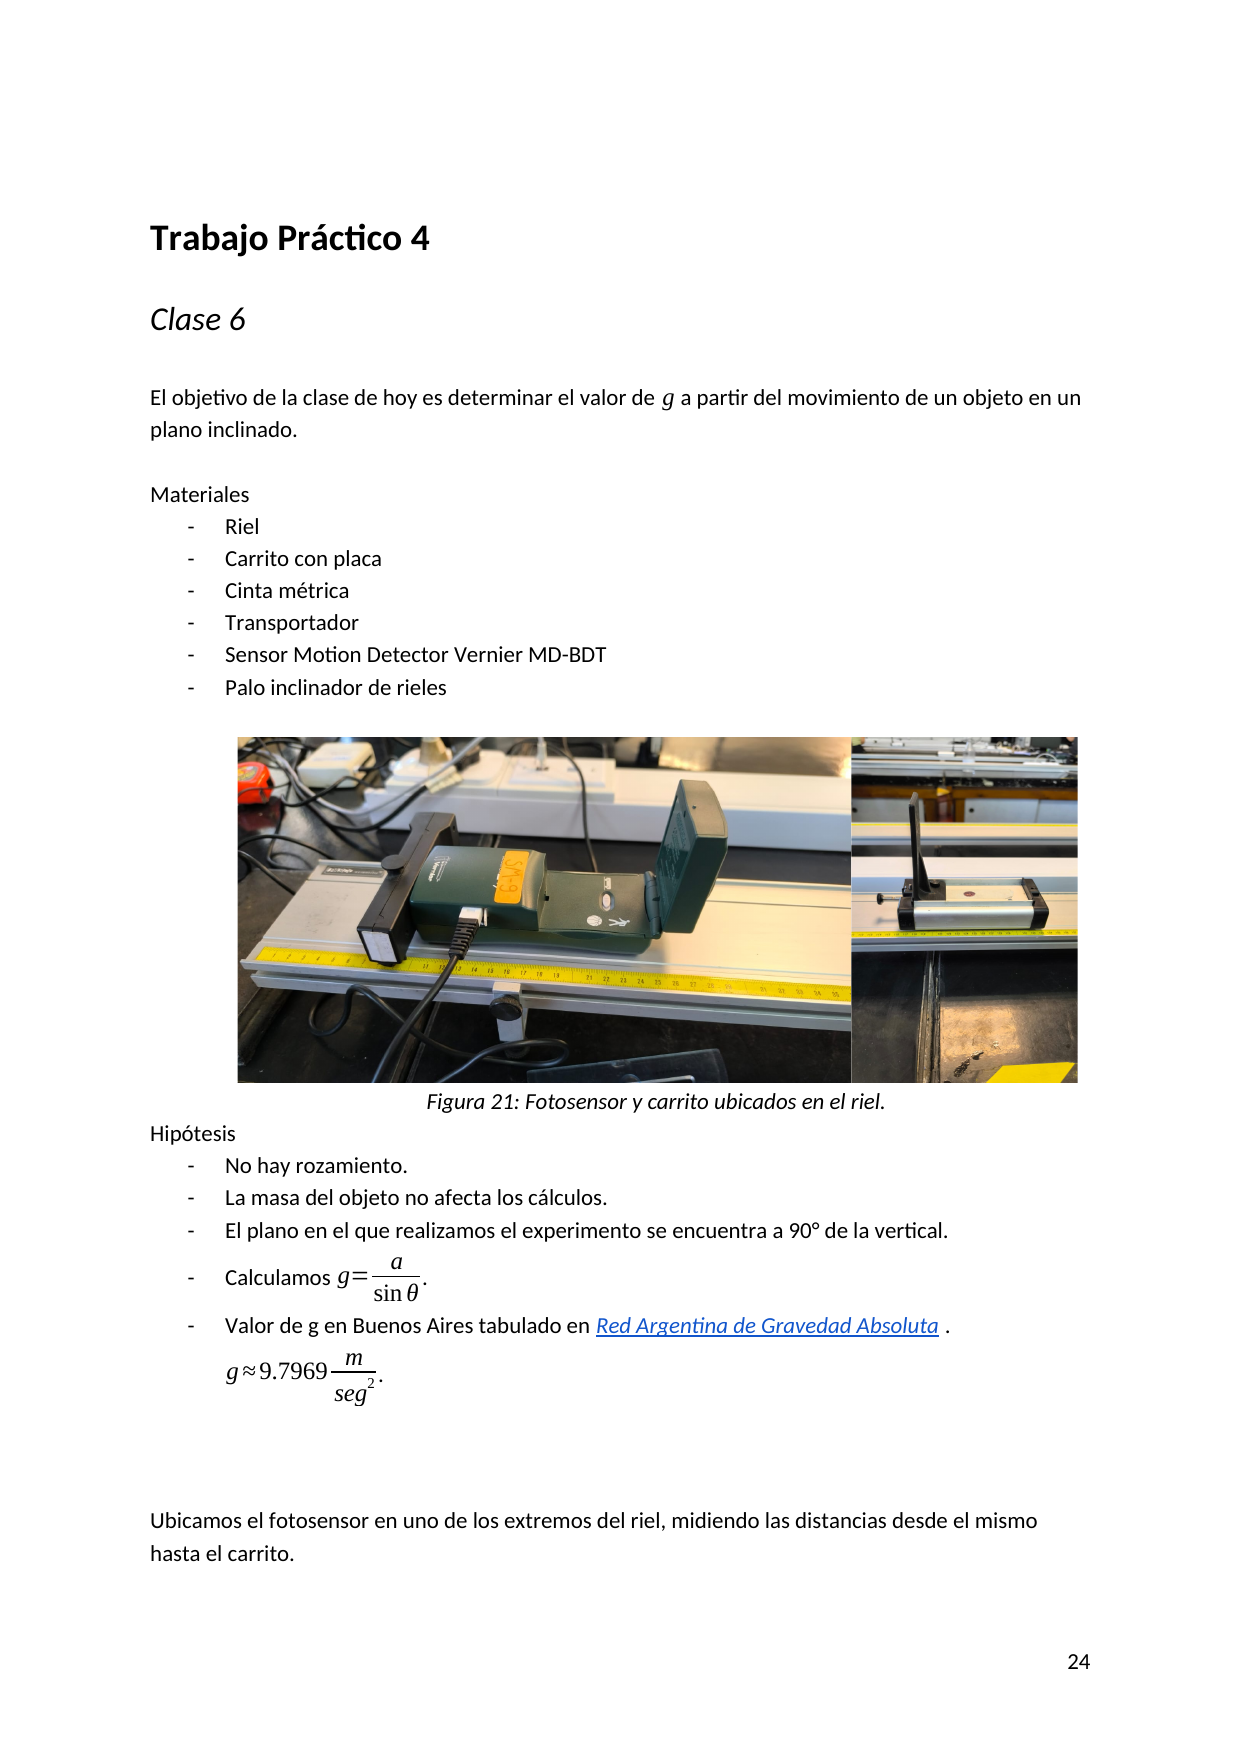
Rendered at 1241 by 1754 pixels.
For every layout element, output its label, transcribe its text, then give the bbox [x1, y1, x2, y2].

list Palo inclinador de rieles [187, 673, 1090, 701]
text Ubicamos el fotosensor en uno de los extremos del riel, midiendo las distancias desde el mismo hasta el carrito. [150, 1506, 1090, 1567]
text Figura 21: Fotosensor y carrito ubicados en el riel. [225, 1087, 1090, 1115]
list No hay rozamiento. [187, 1151, 1090, 1179]
text Hipótesis [150, 1119, 1090, 1147]
text El objetivo de la clase de hoy es determinar el valor de a partir del movimiento de un objeto en un plano inclinado. [150, 383, 1090, 443]
subtitle Clase 6 [150, 298, 1090, 338]
list Transportador [187, 608, 1090, 636]
subtitle Trabajo Práctico 4 [150, 214, 1090, 260]
list Sensor Motion Detector Vernier MD-BDT [187, 641, 1090, 669]
list Carrito con placa [187, 544, 1090, 572]
picture [237, 737, 1078, 1083]
text Materiales [150, 480, 1090, 508]
list La masa del objeto no afecta los cálculos. [187, 1183, 1090, 1212]
list El plano en el que realizamos el experimento se encuentra a 90° de la vertical. [187, 1216, 1090, 1244]
list Cinta métrica [187, 576, 1090, 604]
list Calculamos . [187, 1248, 1090, 1307]
list Valor de g en Buenos Aires tabulado en Red Argentina de Gravedad Absoluta .. [187, 1311, 1090, 1406]
list Riel [187, 512, 1090, 540]
